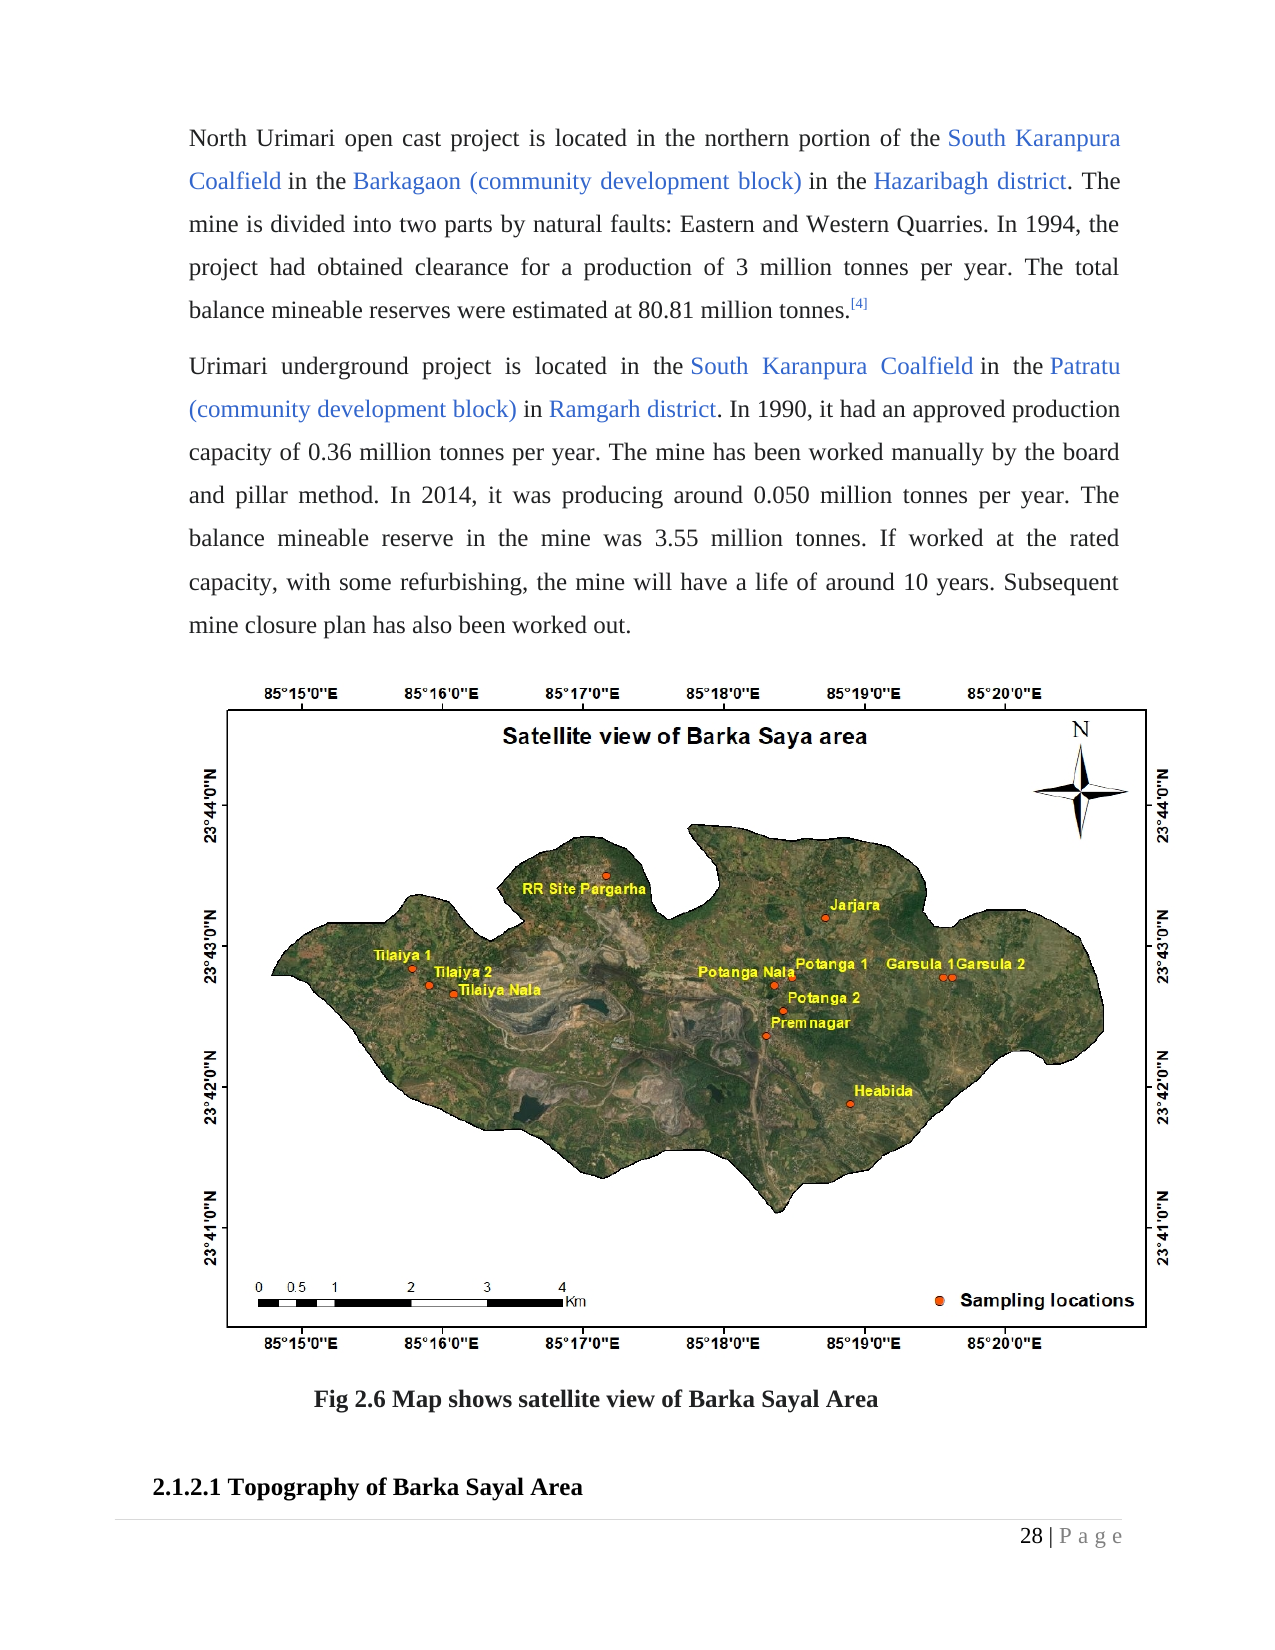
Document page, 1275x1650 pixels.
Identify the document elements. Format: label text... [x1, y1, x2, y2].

text North Urimari open cast project is located in the northern portion of the South Karanpura Coalfield in the Barkagaon (community development block) in the Hazaribagh district. The mine is divided into two parts by natural faults: Eastern and Western Quarries. In 1994, the project had obtained clearance for a production of 3 million tonnes per year. The total balance mineable reserves were estimated at 80.81 million tonnes.[4] [188, 123, 1120, 324]
picture [188, 665, 1182, 1368]
text 2.1.2.1 Topography of Barka Sayal Area [144, 1472, 1120, 1501]
text Fig 2.6 Map shows satellite view of Barka Sayal Area [188, 1384, 1120, 1412]
text Urimari underground project is located in the South Karanpura Coalfield in the Patratu (community development block) in Ramgarh district. In 1990, it had an approved production capacity of 0.36 million tonnes per year. The mine has been worked manually by the board and pillar method. In 2014, it was producing around 0.050 million tonnes per year. The balance mineable reserve in the mine was 3.55 million tonnes. If worked at the rated capacity, with some refurbishing, the mine will have a life of around 10 years. Subsequent mine closure plan has also been worked out. [188, 351, 1120, 638]
